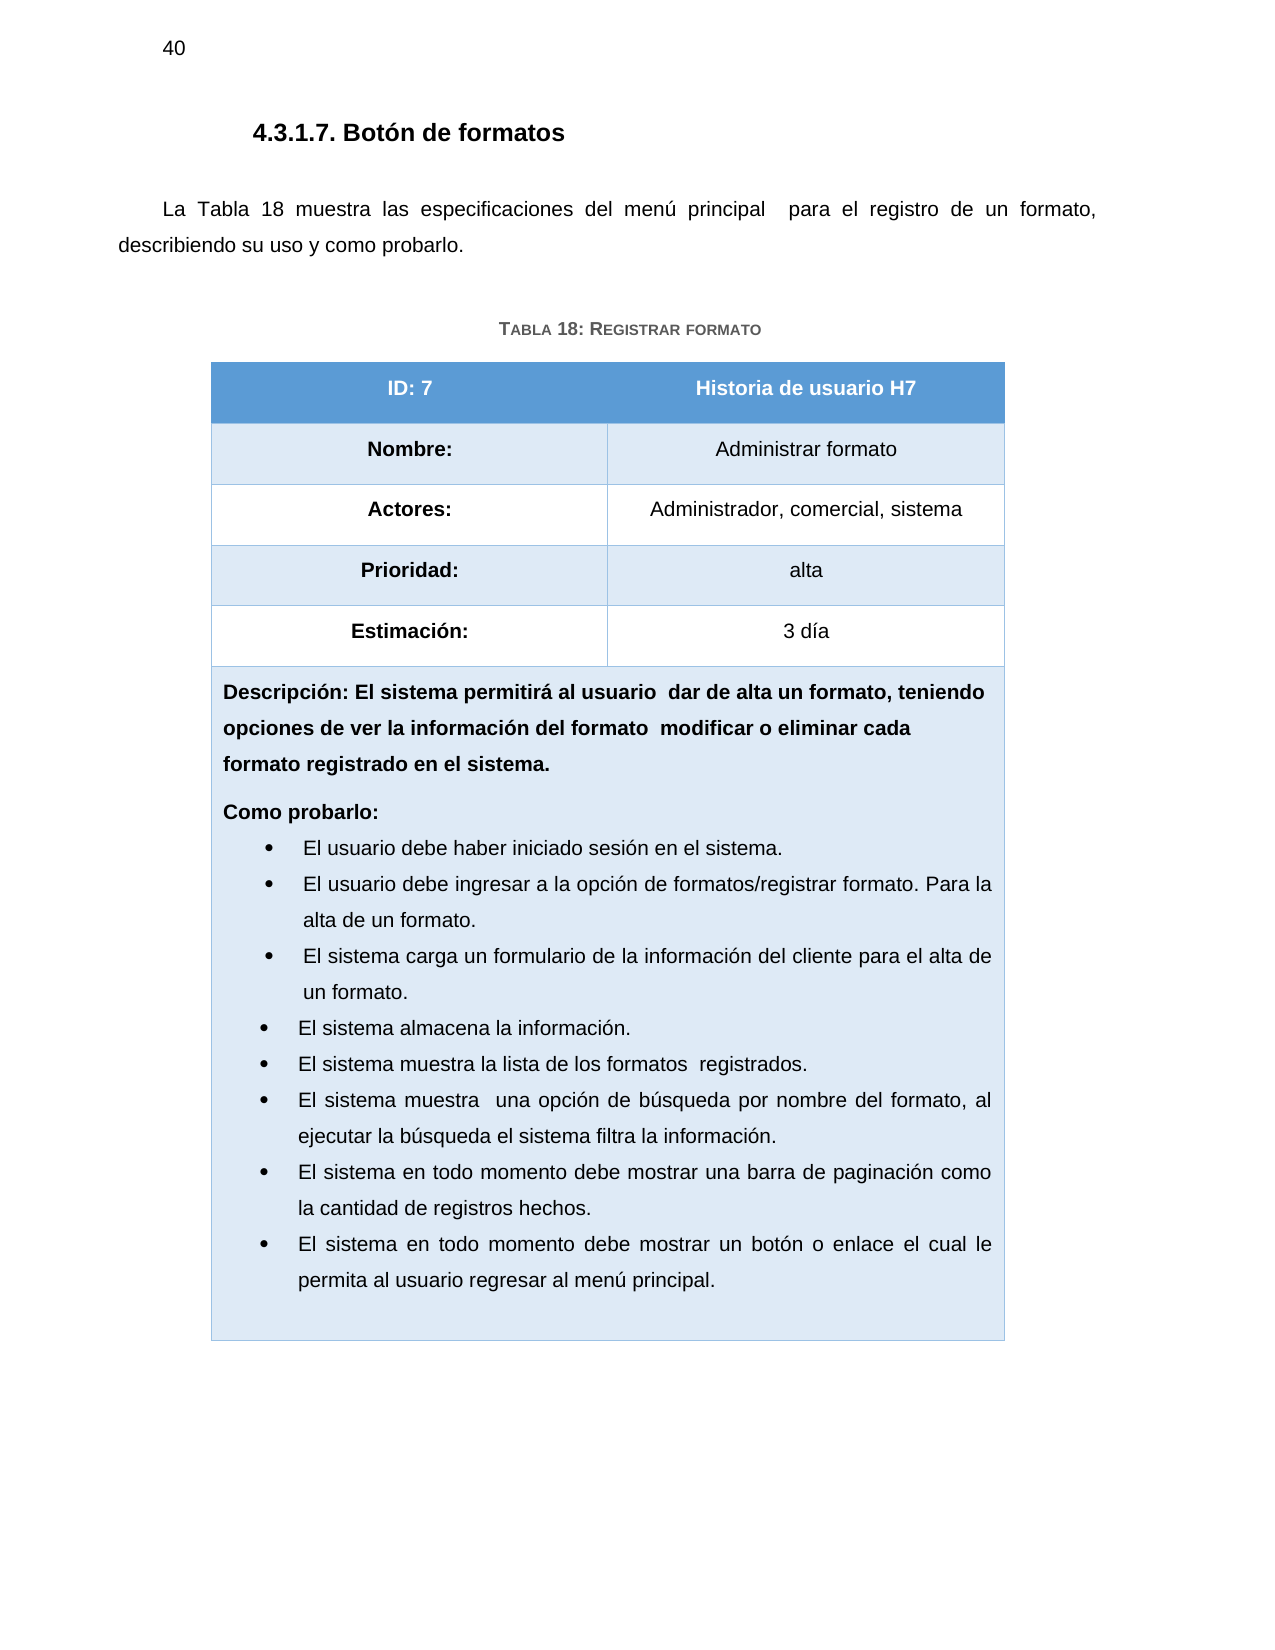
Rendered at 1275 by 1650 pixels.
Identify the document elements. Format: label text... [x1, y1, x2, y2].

table_cell 3 día [608, 606, 1004, 666]
table_cell Descripción: El sistema permitirá al usuario dar de alta un formato, teniendo opciones de ver la información del formato modificar o eliminar cada formato registrado en el sistema. Como probarlo: El usuario debe haber iniciado sesión en el sistema. El usuario debe ingresar a la opción de formatos/registrar formato. Para la alta de un formato. El sistema carga un formulario de la información del cliente para el alta de un formato. El sistema almacena la información. El sistema muestra la lista de los formatos registrados. El sistema muestra una opción de búsqueda por nombre del formato, al ejecutar la búsqueda el sistema filtra la información. El sistema en todo momento debe mostrar una barra de paginación como la cantidad de registros hechos. El sistema en todo momento debe mostrar un botón o enlace el cual le permita al usuario regresar al menú principal. [212, 667, 1004, 1340]
table_cell Administrar formato [608, 424, 1004, 484]
table_cell Prioridad: [212, 546, 607, 605]
table_header Historia de usuario H7 [608, 363, 1004, 423]
table_cell Administrador, comercial, sistema [608, 485, 1004, 544]
table_cell alta [608, 546, 1004, 605]
table_cell Actores: [212, 485, 607, 544]
text La Tabla 18 muestra las especificaciones del menú principal para el registro de un formato, describiendo su uso y como probarlo. [118, 197, 1098, 257]
table_cell Nombre: [212, 424, 607, 484]
text Tabla 18: Registrar formato [118, 317, 1098, 339]
table_header ID: 7 [212, 363, 607, 423]
subtitle 4.3.1.7. Botón de formatos [118, 118, 1098, 147]
table_cell Estimación: [212, 606, 607, 666]
